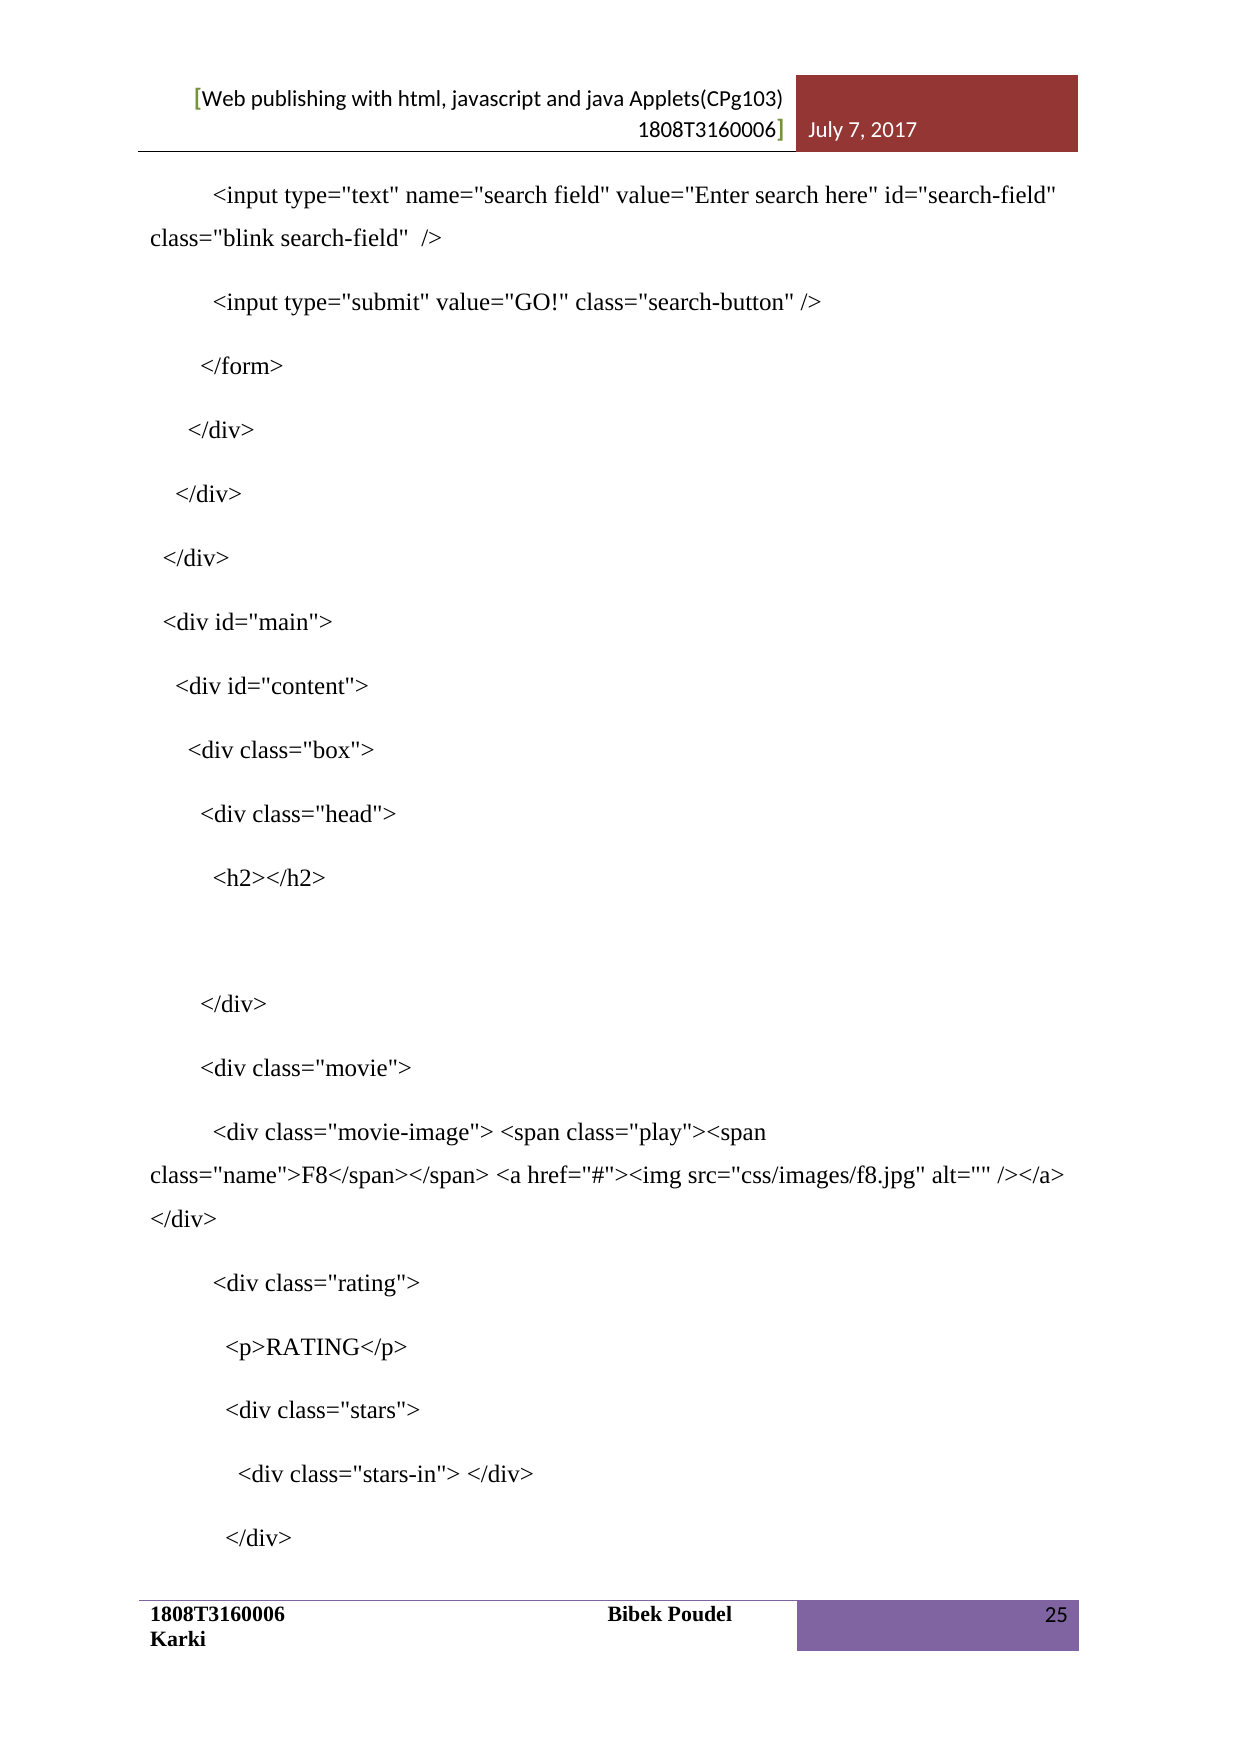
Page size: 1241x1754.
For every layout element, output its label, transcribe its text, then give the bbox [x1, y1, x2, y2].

text <div class="movie-image"> <span class="play"><span class="name">F8</span></span> <a href="#"><img src="css/images/f8.jpg" alt="" /></a> </div> [150, 1117, 1090, 1232]
text <div class="stars-in"> </div> [150, 1459, 1090, 1488]
text <div id="main"> [150, 607, 1090, 636]
text <h2></h2> [150, 863, 1090, 892]
text <div class="box"> [150, 735, 1090, 764]
text </div> [150, 543, 1090, 572]
text <div id="content"> [150, 671, 1090, 700]
text </form> [150, 351, 1090, 380]
text <div class="head"> [150, 799, 1090, 828]
text <input type="submit" value="GO!" class="search-button" /> [150, 287, 1090, 316]
text <div class="stars"> [150, 1396, 1090, 1424]
text </div> [150, 1523, 1090, 1552]
text <input type="text" name="search field" value="Enter search here" id="search-field" class="blink search-field" /> [150, 180, 1090, 252]
text <p>RATING</p> [150, 1332, 1090, 1360]
text </div> [150, 479, 1090, 508]
text </div> [150, 989, 1090, 1018]
text <div class="rating"> [150, 1268, 1090, 1296]
text <div class="movie"> [150, 1053, 1090, 1082]
text </div> [150, 415, 1090, 444]
